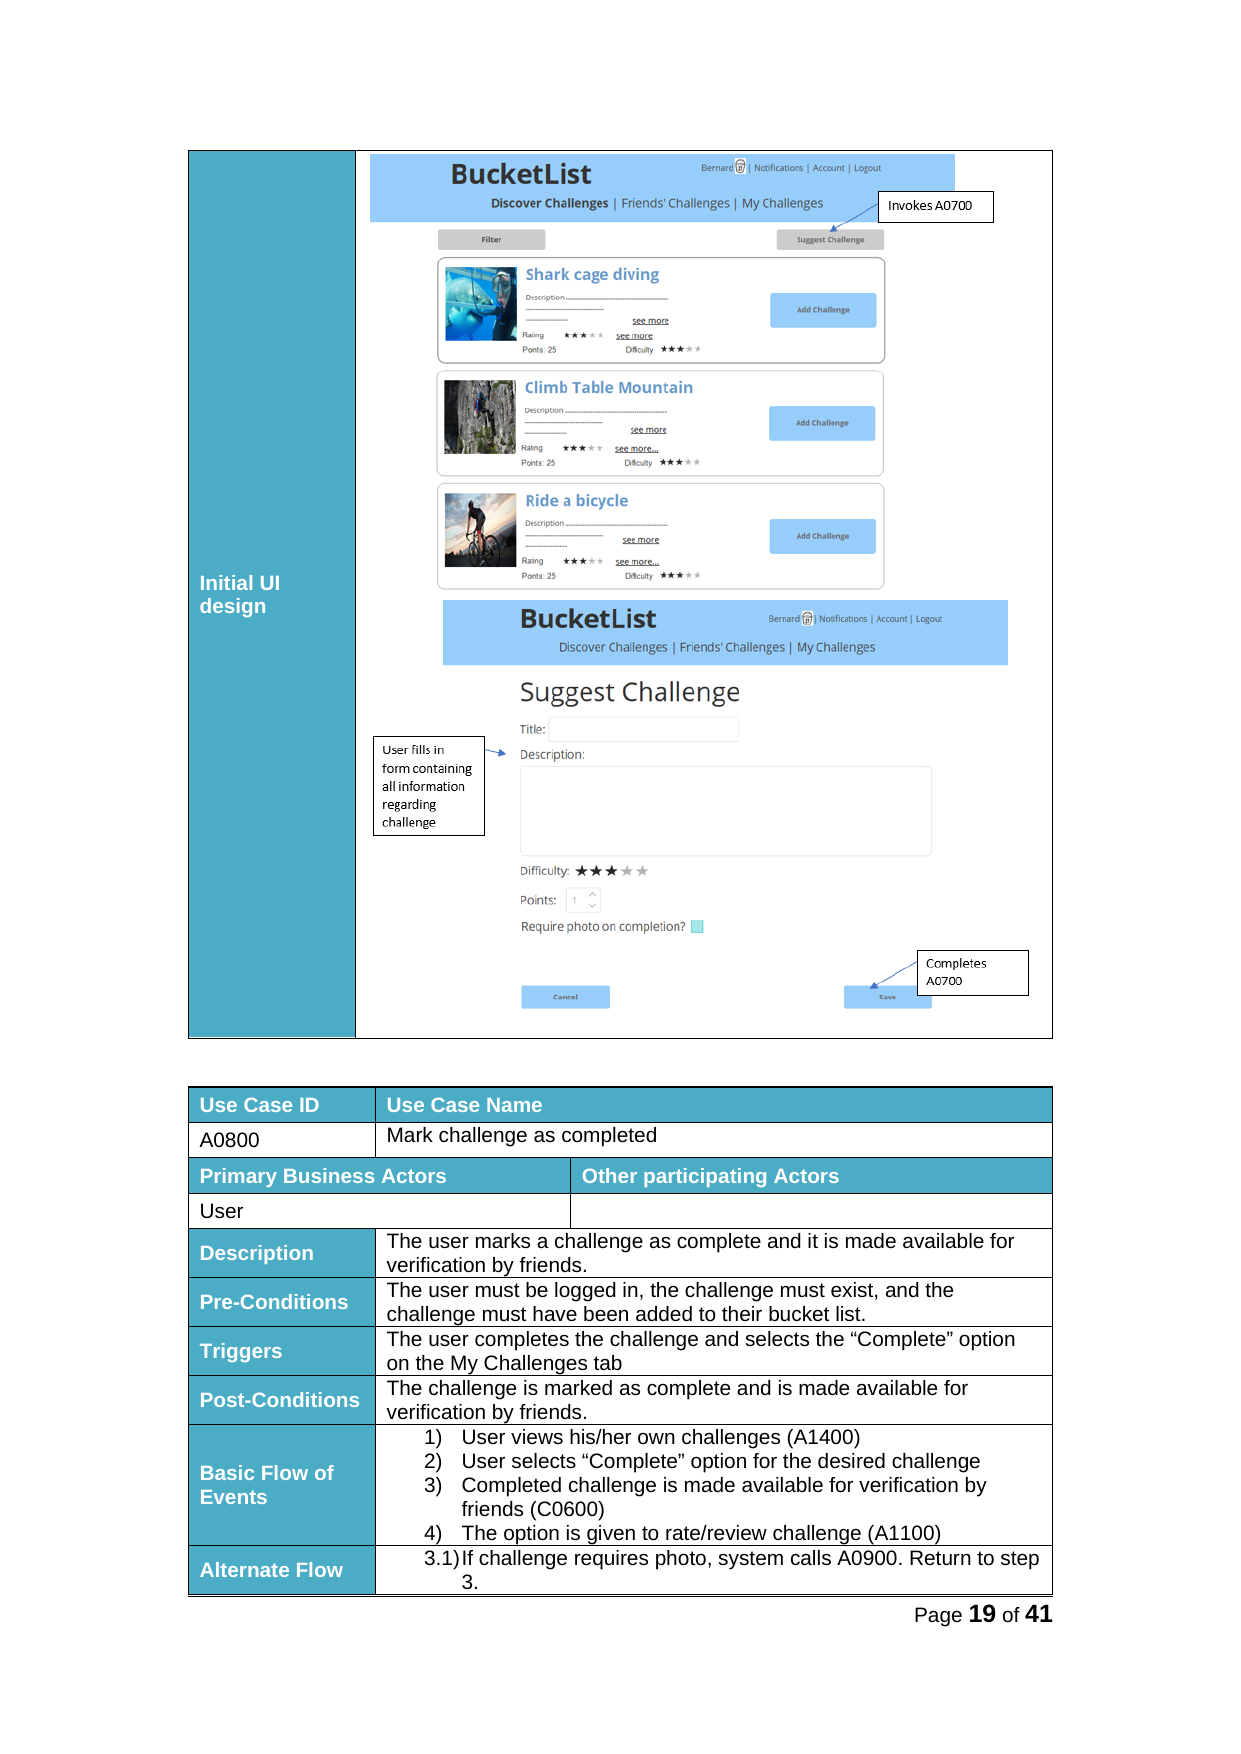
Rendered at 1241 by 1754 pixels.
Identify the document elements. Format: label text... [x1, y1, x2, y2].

table_cell Pre-Conditions [189, 1278, 375, 1326]
table_cell The user marks a challenge as complete and it is made available for verification by friends. [376, 1229, 1052, 1277]
table_cell [356, 151, 1052, 1037]
table_header Use Case ID [189, 1088, 375, 1122]
table_cell The user must be logged in, the challenge must exist, and the challenge must have been added to their bucket list. [376, 1278, 1052, 1326]
table_cell Primary Business Actors [189, 1158, 570, 1193]
table_cell Triggers [189, 1327, 375, 1375]
table_cell A0800 [189, 1123, 375, 1157]
table_cell Other participating Actors [571, 1158, 1052, 1193]
picture [366, 151, 1034, 1014]
table_header Use Case Name [376, 1088, 1052, 1122]
table_cell User [189, 1194, 570, 1228]
table_cell [571, 1194, 1052, 1228]
table_cell Basic Flow of Events [189, 1425, 375, 1545]
table_cell The user completes the challenge and selects the “Complete” option on the My Challenges tab [376, 1327, 1052, 1375]
table_cell Alternate Flow [189, 1546, 375, 1594]
table_cell Initial UI design [189, 151, 355, 1037]
table_cell Post-Conditions [189, 1376, 375, 1424]
table_cell Description [189, 1229, 375, 1277]
table_cell Mark challenge as completed [376, 1123, 1052, 1157]
table_cell The challenge is marked as complete and is made available for verification by friends. [376, 1376, 1052, 1424]
table_cell User views his/her own challenges (A1400) User selects “Complete” option for the desired challenge Completed challenge is made available for verification by friends (C0600) The option is given to rate/review challenge (A1100) [376, 1425, 1052, 1545]
table_cell If challenge requires photo, system calls A0900. Return to step 3. [376, 1546, 1052, 1594]
